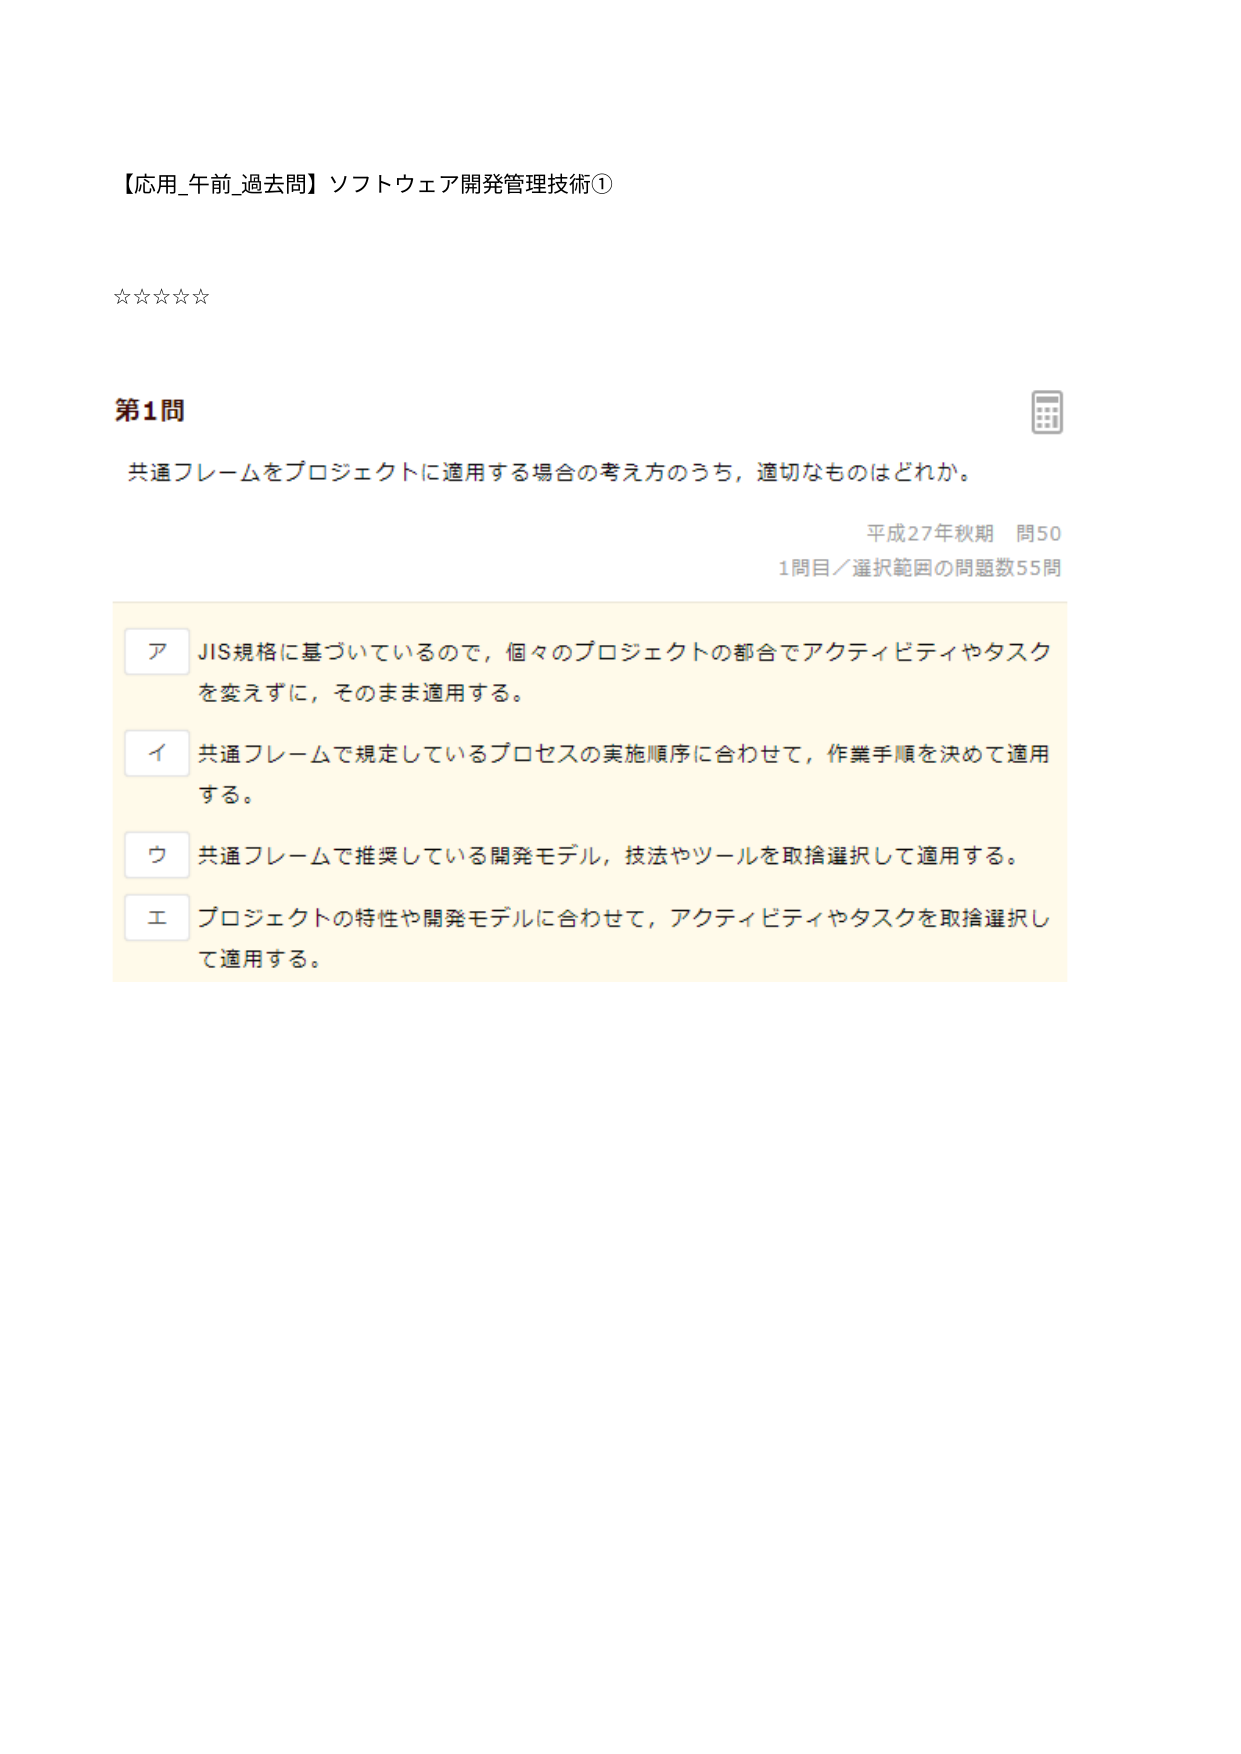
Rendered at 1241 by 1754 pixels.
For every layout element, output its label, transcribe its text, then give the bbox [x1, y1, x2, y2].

text ☆☆☆☆☆ [112, 277, 1128, 314]
text 【応用_午前_過去問】ソフトウェア開発管理技術① [112, 164, 1128, 202]
picture [112, 389, 1068, 982]
